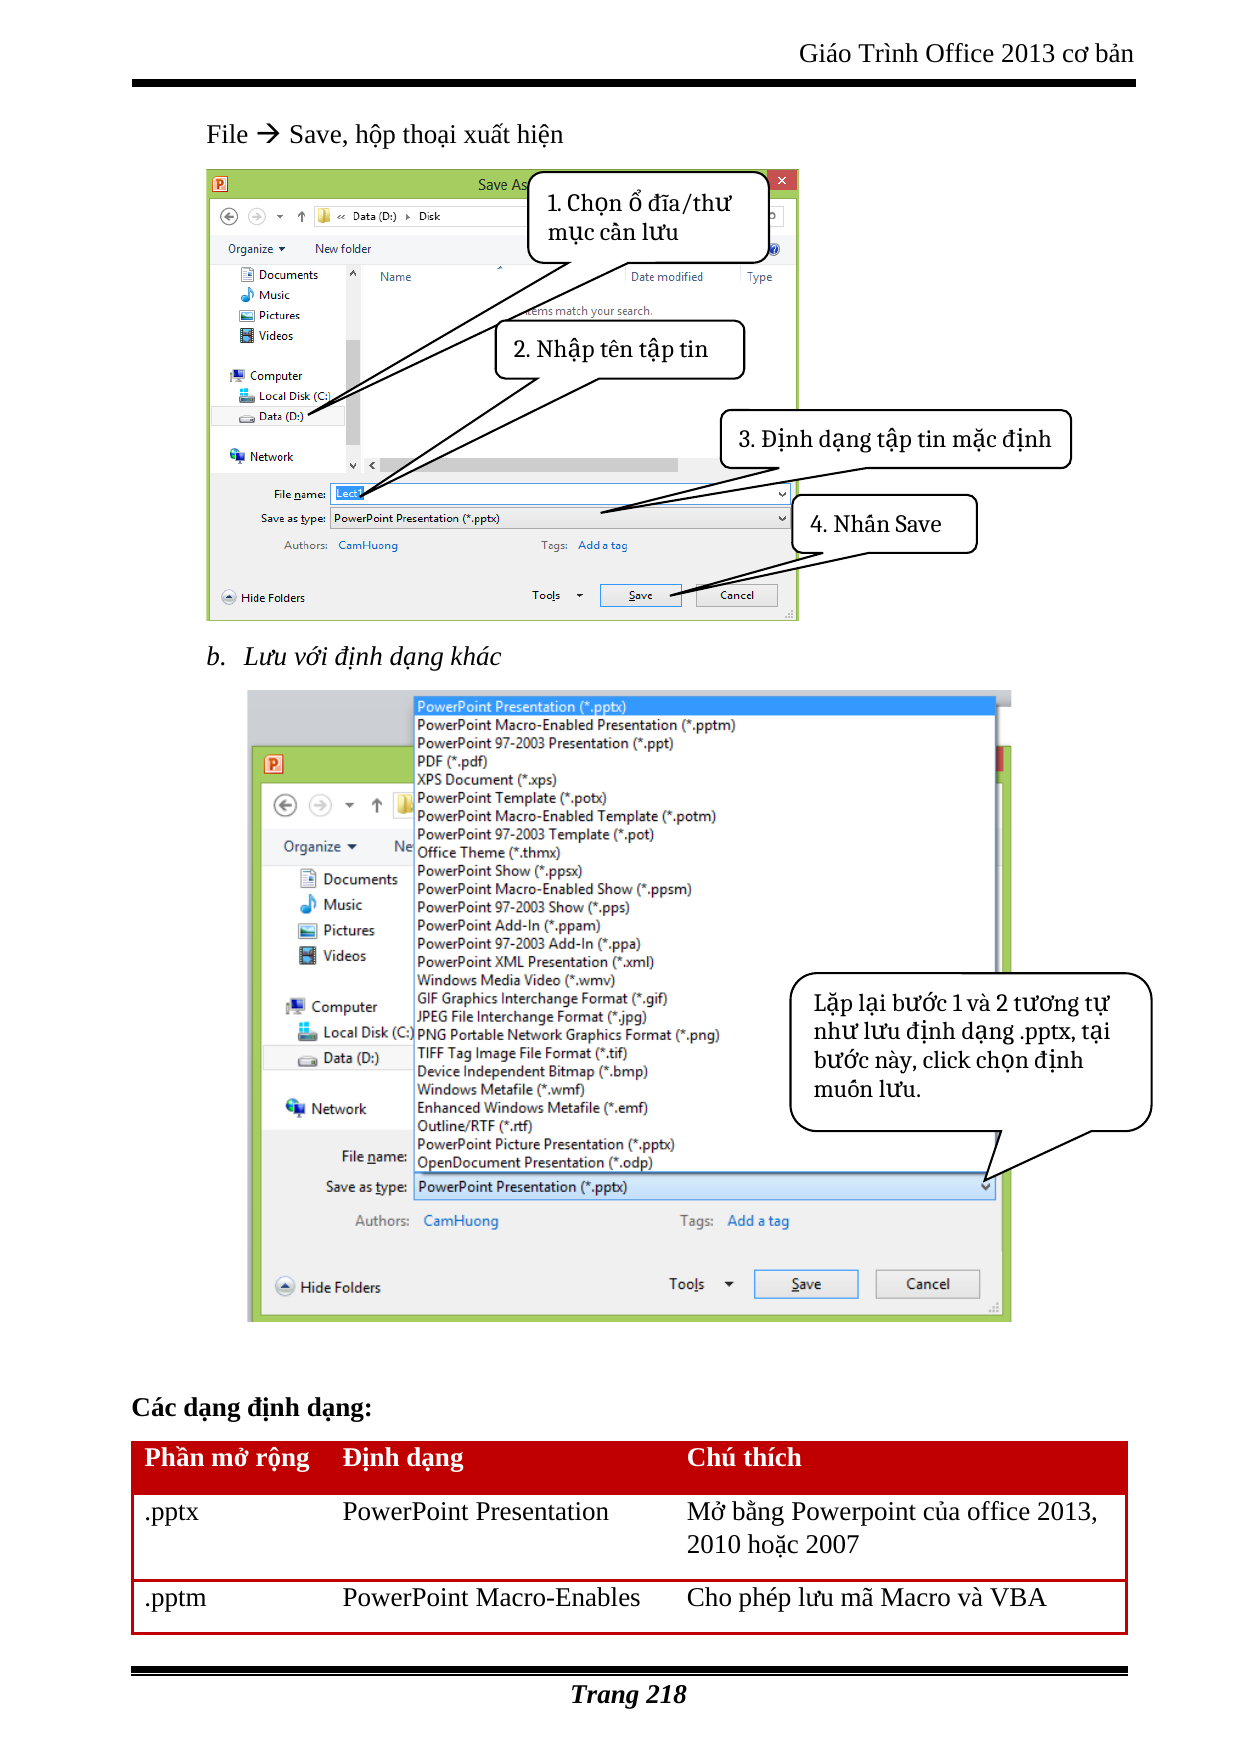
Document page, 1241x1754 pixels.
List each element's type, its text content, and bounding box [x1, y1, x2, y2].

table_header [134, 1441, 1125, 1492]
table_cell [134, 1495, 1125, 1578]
text Các dạng định dạng: [131, 1391, 1128, 1422]
picture [206, 169, 800, 621]
text File Save, hộp thoại xuất hiện [206, 119, 1128, 150]
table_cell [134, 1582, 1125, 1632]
picture [247, 690, 1012, 1322]
text Lưu với định dạng khác [206, 640, 1128, 671]
